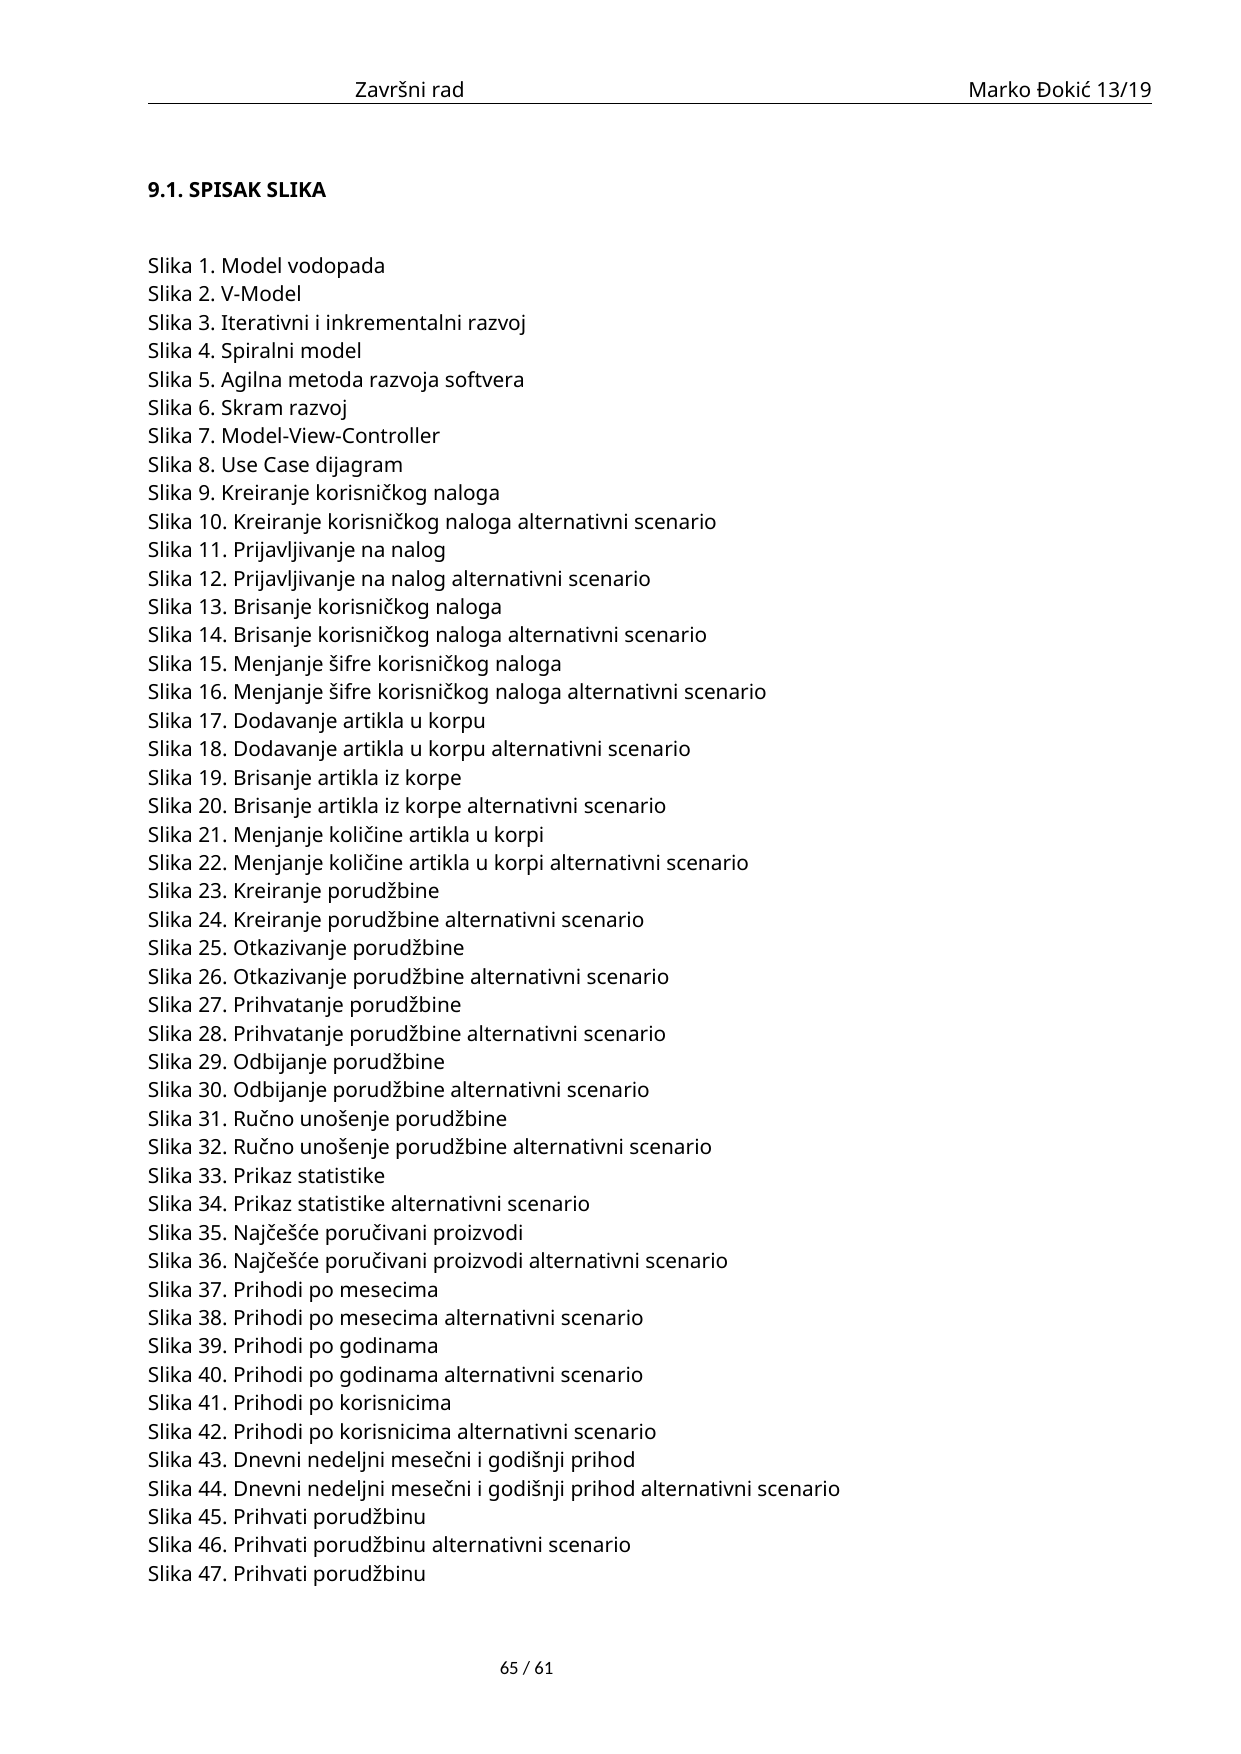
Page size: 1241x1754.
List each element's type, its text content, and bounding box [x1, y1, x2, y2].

text Slika 22. Menjanje količine artikla u korpi alternativni scenario [148, 848, 1152, 877]
text Slika 33. Prikaz statistike [148, 1161, 1152, 1189]
text Slika 13. Brisanje korisničkog naloga [148, 592, 1152, 621]
text Slika 43. Dnevni nedeljni mesečni i godišnji prihod [148, 1445, 1152, 1474]
text Slika 5. Agilna metoda razvoja softvera [148, 365, 1152, 393]
text Slika 38. Prihodi po mesecima alternativni scenario [148, 1303, 1152, 1332]
text Slika 45. Prihvati porudžbinu [148, 1502, 1152, 1531]
text Slika 35. Najčešće poručivani proizvodi [148, 1218, 1152, 1246]
text Slika 9. Kreiranje korisničkog naloga [148, 478, 1152, 507]
text Slika 12. Prijavljivanje na nalog alternativni scenario [148, 564, 1152, 592]
text Slika 40. Prihodi po godinama alternativni scenario [148, 1360, 1152, 1388]
text Slika 32. Ručno unošenje porudžbine alternativni scenario [148, 1132, 1152, 1161]
text Slika 3. Iterativni i inkrementalni razvoj [148, 308, 1152, 336]
text Slika 42. Prihodi po korisnicima alternativni scenario [148, 1417, 1152, 1445]
text Slika 39. Prihodi po godinama [148, 1332, 1152, 1360]
text Slika 19. Brisanje artikla iz korpe [148, 763, 1152, 791]
text Slika 18. Dodavanje artikla u korpu alternativni scenario [148, 734, 1152, 763]
text Slika 30. Odbijanje porudžbine alternativni scenario [148, 1076, 1152, 1104]
text Slika 17. Dodavanje artikla u korpu [148, 706, 1152, 734]
text Slika 15. Menjanje šifre korisničkog naloga [148, 649, 1152, 677]
subtitle SPISAK SLIKA [148, 175, 1152, 203]
text Slika 36. Najčešće poručivani proizvodi alternativni scenario [148, 1246, 1152, 1275]
text Slika 44. Dnevni nedeljni mesečni i godišnji prihod alternativni scenario [148, 1474, 1152, 1502]
text Slika 1. Model vodopada [148, 251, 1152, 279]
text Slika 47. Prihvati porudžbinu [148, 1559, 1152, 1587]
text Slika 20. Brisanje artikla iz korpe alternativni scenario [148, 791, 1152, 820]
text Slika 24. Kreiranje porudžbine alternativni scenario [148, 905, 1152, 933]
text Slika 26. Otkazivanje porudžbine alternativni scenario [148, 962, 1152, 990]
text Slika 37. Prihodi po mesecima [148, 1275, 1152, 1303]
text Slika 23. Kreiranje porudžbine [148, 877, 1152, 905]
text Slika 6. Skram razvoj [148, 393, 1152, 422]
text Slika 31. Ručno unošenje porudžbine [148, 1104, 1152, 1132]
text Slika 4. Spiralni model [148, 336, 1152, 365]
text Slika 34. Prikaz statistike alternativni scenario [148, 1189, 1152, 1218]
text Slika 11. Prijavljivanje na nalog [148, 535, 1152, 564]
text Slika 2. V-Model [148, 279, 1152, 308]
text Slika 10. Kreiranje korisničkog naloga alternativni scenario [148, 507, 1152, 535]
text Slika 8. Use Case dijagram [148, 450, 1152, 478]
text Slika 14. Brisanje korisničkog naloga alternativni scenario [148, 621, 1152, 649]
text Slika 16. Menjanje šifre korisničkog naloga alternativni scenario [148, 677, 1152, 706]
text Slika 7. Model-View-Controller [148, 422, 1152, 450]
text Slika 27. Prihvatanje porudžbine [148, 990, 1152, 1019]
text Slika 29. Odbijanje porudžbine [148, 1047, 1152, 1076]
text Slika 41. Prihodi po korisnicima [148, 1388, 1152, 1417]
text Slika 25. Otkazivanje porudžbine [148, 933, 1152, 962]
text Slika 28. Prihvatanje porudžbine alternativni scenario [148, 1019, 1152, 1047]
text Slika 21. Menjanje količine artikla u korpi [148, 820, 1152, 848]
text Slika 46. Prihvati porudžbinu alternativni scenario [148, 1531, 1152, 1559]
